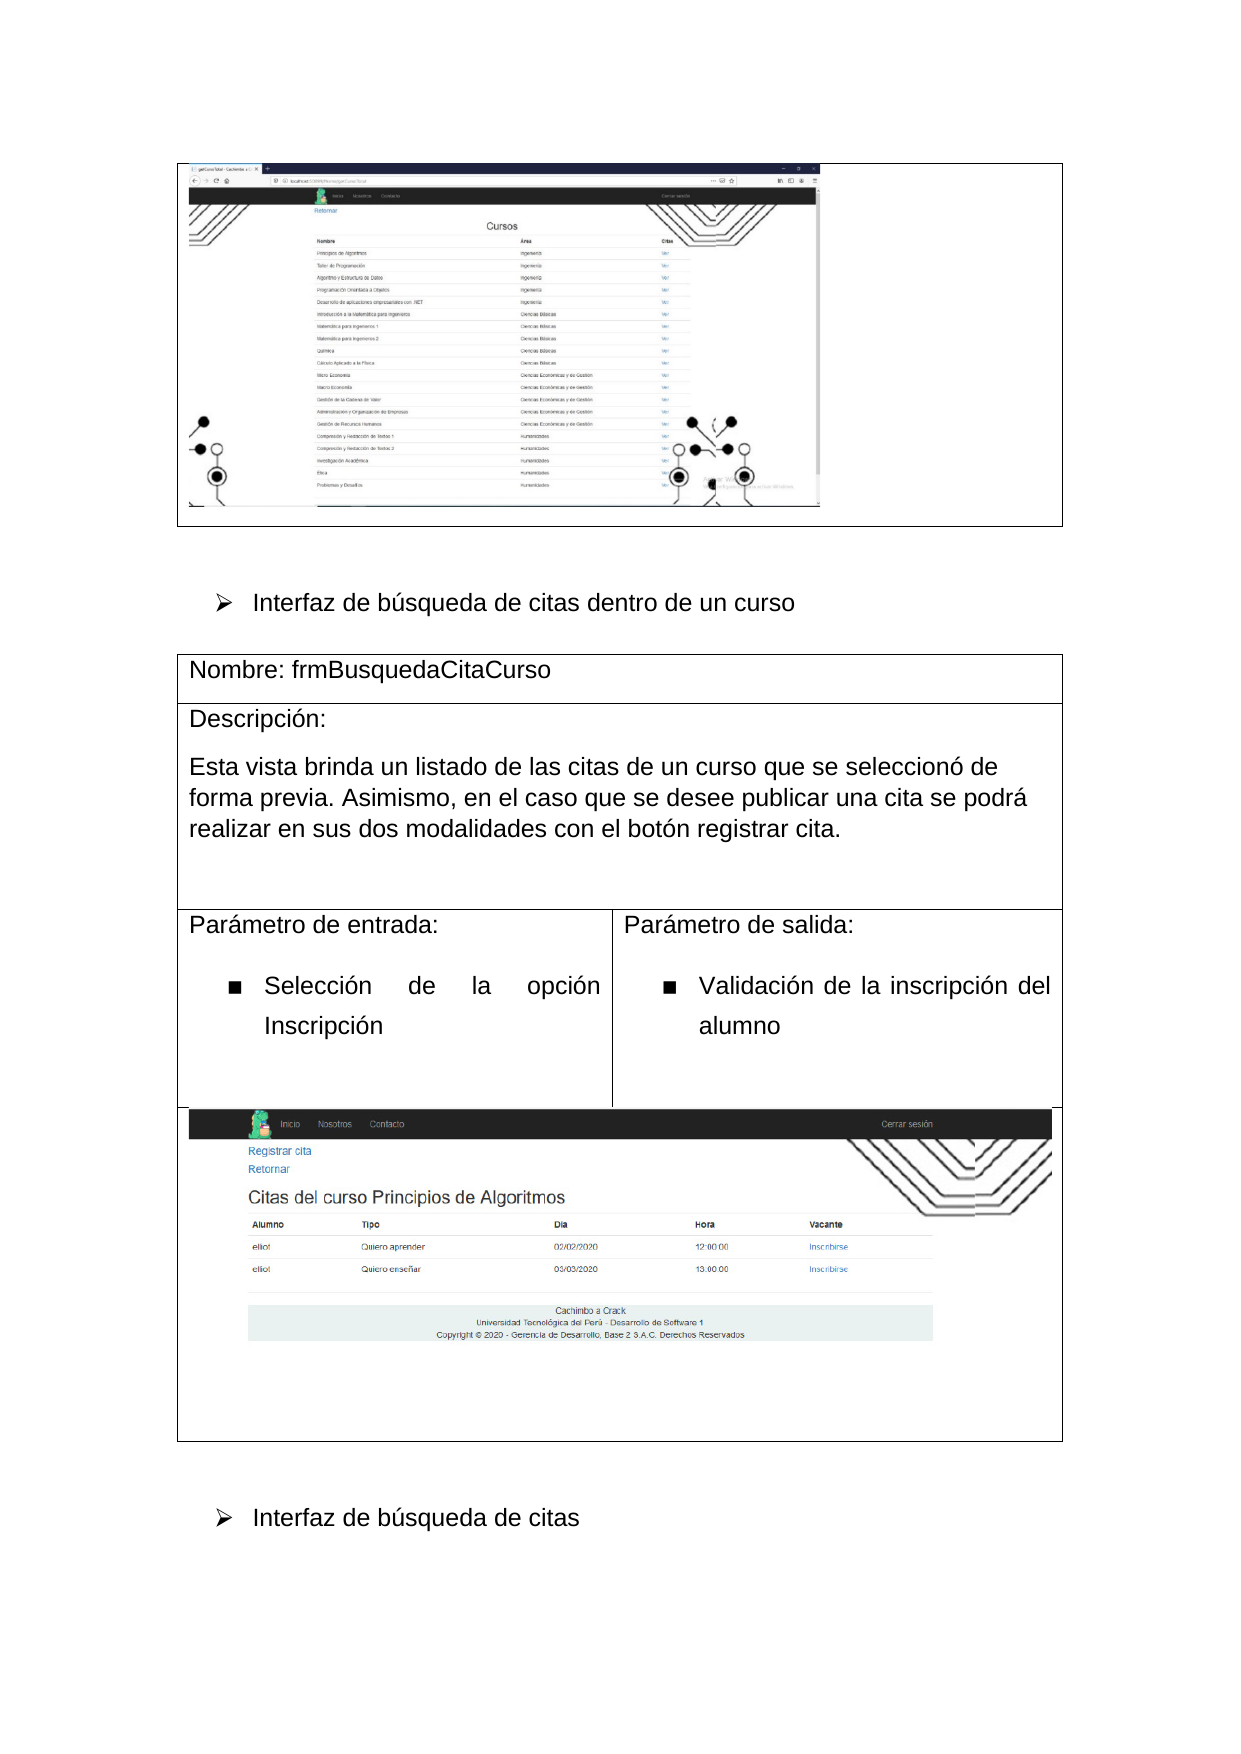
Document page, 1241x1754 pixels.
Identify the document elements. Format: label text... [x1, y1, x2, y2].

table_cell Parámetro de entrada: Selección de la opción Inscripción [178, 910, 612, 1107]
table_header Nombre: frmBusquedaCitaCurso [178, 655, 1062, 703]
table_cell [178, 164, 1062, 526]
picture [188, 163, 821, 507]
list Interfaz de búsqueda de citas [215, 1489, 1063, 1541]
table_cell Descripción: Esta vista brinda un listado de las citas de un curso que se seleccionó de forma previa. Asimismo, en el caso que se desee publicar una cita se podrá realizar en sus dos modalidades con el botón registrar cita. [178, 704, 1062, 909]
table_cell Parámetro de salida: Validación de la inscripción del alumno [613, 910, 1062, 1107]
table_cell [178, 1108, 1062, 1441]
list Interfaz de búsqueda de citas dentro de un curso [215, 574, 1063, 626]
picture [188, 1107, 1052, 1422]
